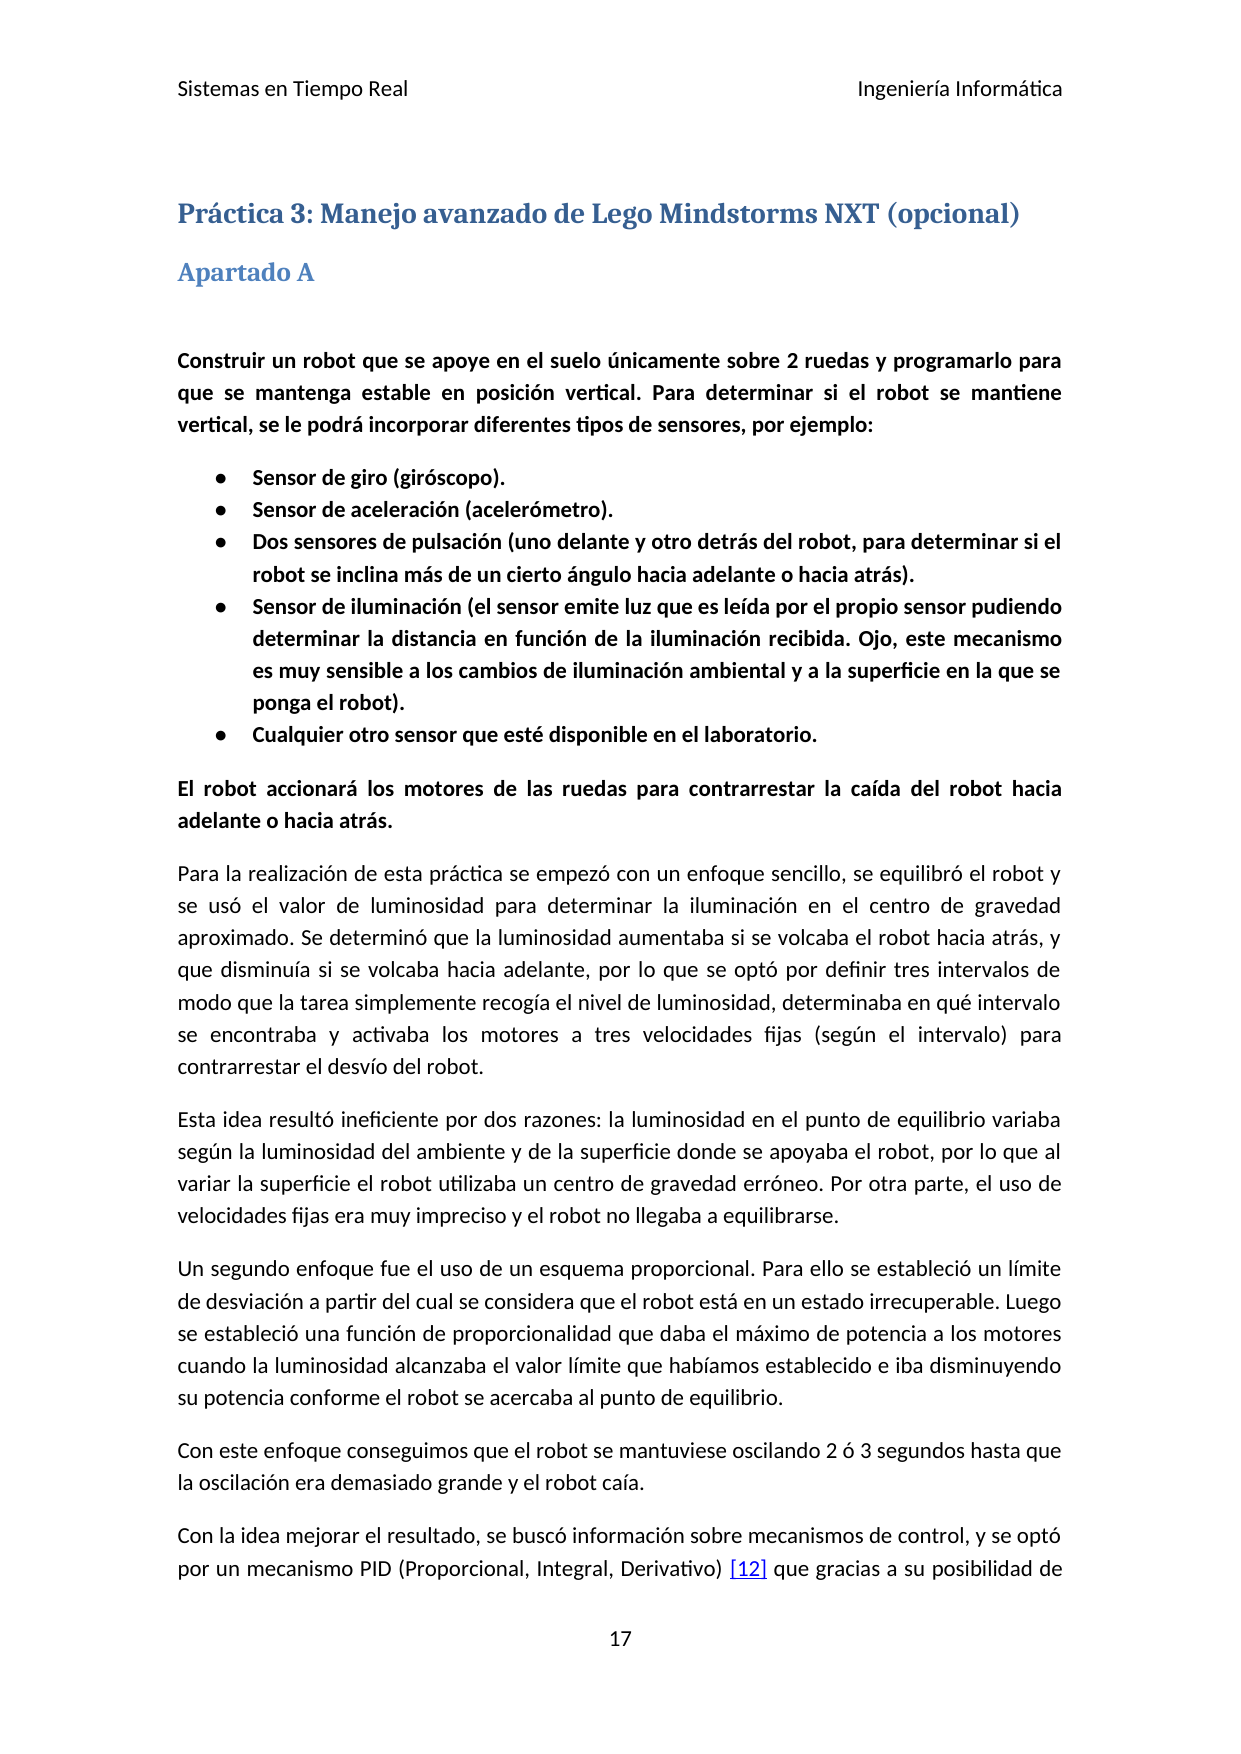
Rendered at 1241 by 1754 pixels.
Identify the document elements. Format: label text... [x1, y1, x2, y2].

list Sensor de aceleración (acelerómetro). [215, 495, 1063, 523]
list Cualquier otro sensor que esté disponible en el laboratorio. [215, 721, 1063, 749]
subtitle Apartado A [177, 257, 1063, 288]
subtitle Práctica 3: Manejo avanzado de Lego Mindstorms NXT (opcional) [177, 198, 1063, 231]
text Esta idea resultó ineficiente por dos razones: la luminosidad en el punto de equilibrio variaba según la luminosidad del ambiente y de la superficie donde se apoyaba el robot, por lo que al variar la superficie el robot utilizaba un centro de gravedad erróneo. Por otra parte, el uso de velocidades fijas era muy impreciso y el robot no llegaba a equilibrarse. [177, 1105, 1063, 1229]
text Con este enfoque conseguimos que el robot se mantuviese oscilando 2 ó 3 segundos hasta que la oscilación era demasiado grande y el robot caía. [177, 1436, 1063, 1497]
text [177, 1522, 1063, 1582]
list Sensor de giro (giróscopo). [215, 463, 1063, 491]
text Para la realización de esta práctica se empezó con un enfoque sencillo, se equilibró el robot y se usó el valor de luminosidad para determinar la iluminación en el centro de gravedad aproximado. Se determinó que la luminosidad aumentaba si se volcaba el robot hacia atrás, y que disminuía si se volcaba hacia adelante, por lo que se optó por definir tres intervalos de modo que la tarea simplemente recogía el nivel de luminosidad, determinaba en qué intervalo se encontraba y activaba los motores a tres velocidades fijas (según el intervalo) para contrarrestar el desvío del robot. [177, 859, 1063, 1080]
text El robot accionará los motores de las ruedas para contrarrestar la caída del robot hacia adelante o hacia atrás. [177, 774, 1063, 834]
list Sensor de iluminación (el sensor emite luz que es leída por el propio sensor pudiendo determinar la distancia en función de la iluminación recibida. Ojo, este mecanismo es muy sensible a los cambios de iluminación ambiental y a la superficie en la que se ponga el robot). [215, 592, 1063, 716]
text Un segundo enfoque fue el uso de un esquema proporcional. Para ello se estableció un límite de desviación a partir del cual se considera que el robot está en un estado irrecuperable. Luego se estableció una función de proporcionalidad que daba el máximo de potencia a los motores cuando la luminosidad alcanzaba el valor límite que habíamos establecido e iba disminuyendo su potencia conforme el robot se acercaba al punto de equilibrio. [177, 1254, 1063, 1411]
list Dos sensores de pulsación (uno delante y otro detrás del robot, para determinar si el robot se inclina más de un cierto ángulo hacia adelante o hacia atrás). [215, 527, 1063, 588]
text Construir un robot que se apoye en el suelo únicamente sobre 2 ruedas y programarlo para que se mantenga estable en posición vertical. Para determinar si el robot se mantiene vertical, se le podrá incorporar diferentes tipos de sensores, por ejemplo: [177, 346, 1063, 438]
